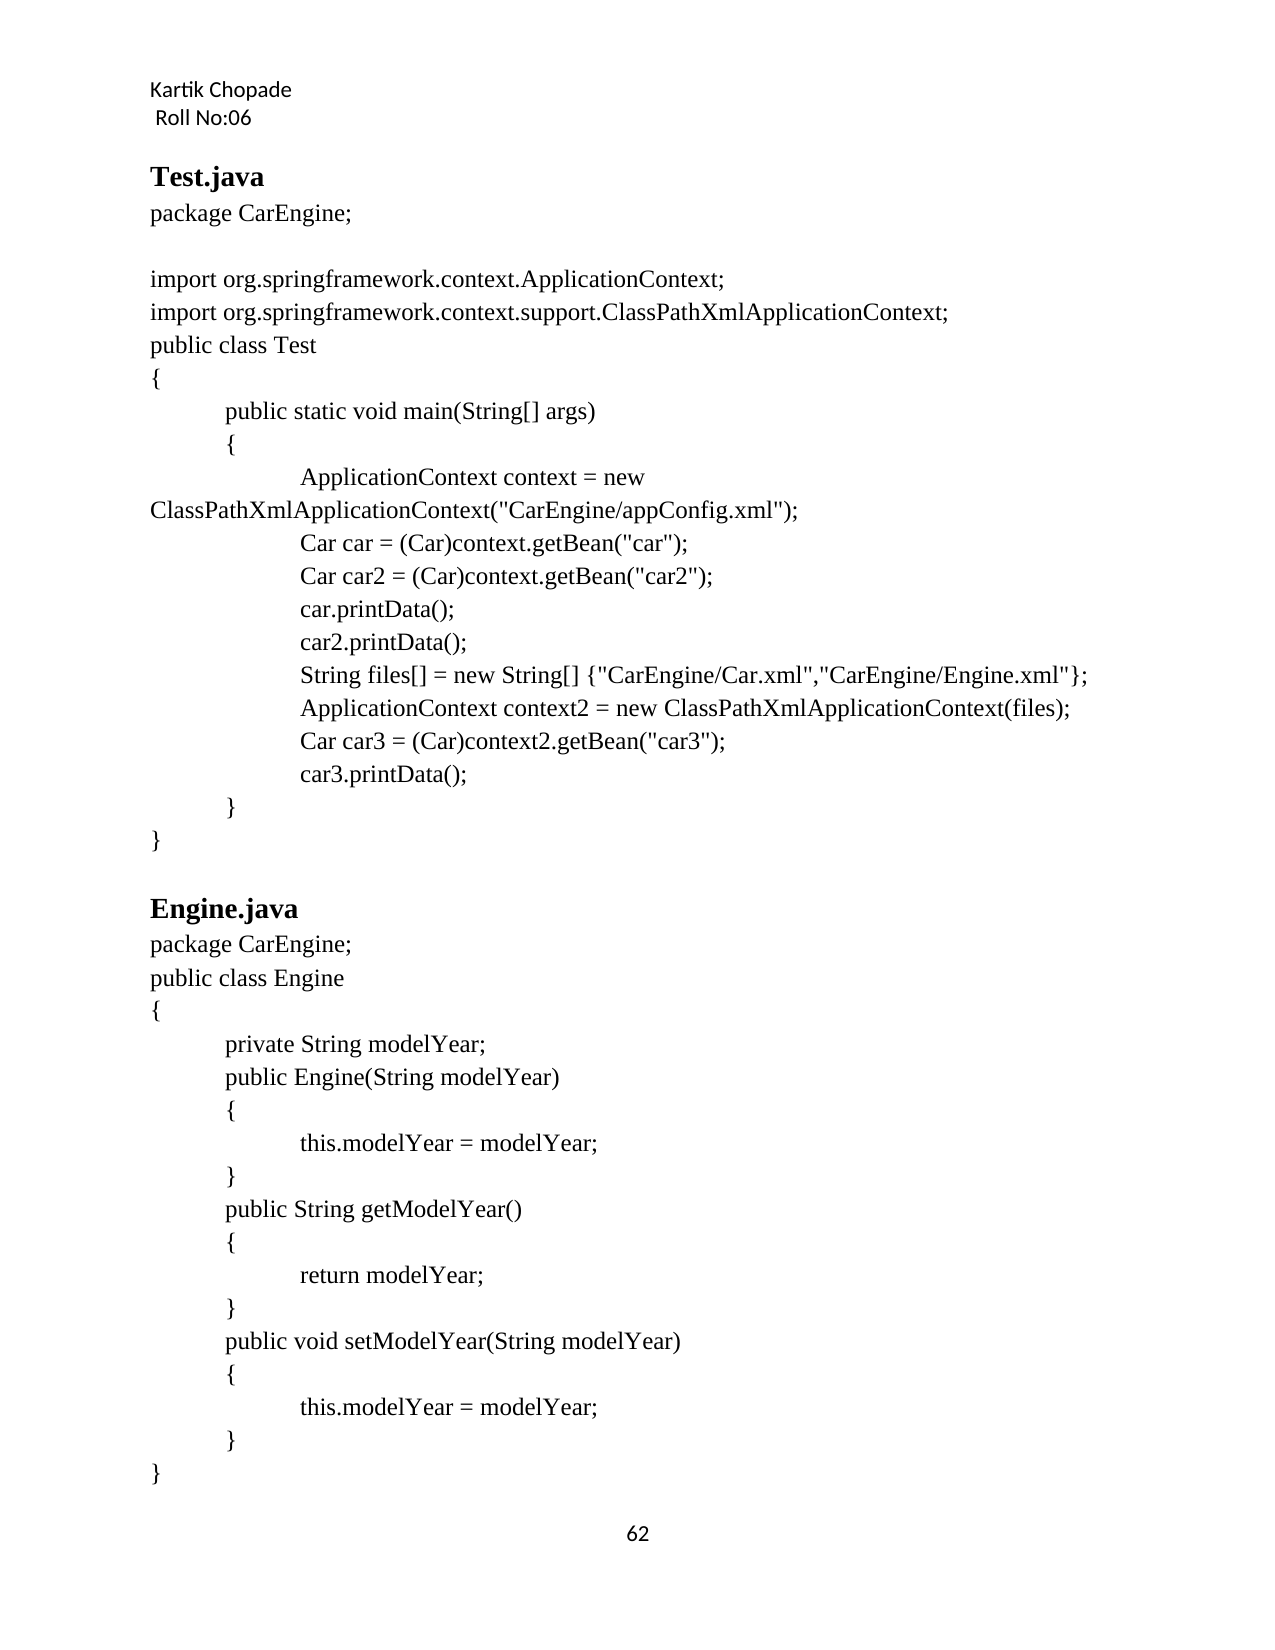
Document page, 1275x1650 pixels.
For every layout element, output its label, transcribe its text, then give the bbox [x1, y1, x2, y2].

text private String modelYear; [150, 1029, 1125, 1057]
text ApplicationContext context = new ClassPathXmlApplicationContext("CarEngine/appConfig.xml"); [150, 462, 1125, 523]
text public static void main(String[] args) [150, 396, 1125, 424]
text this.modelYear = modelYear; [150, 1392, 1125, 1421]
text public void setModelYear(String modelYear) [150, 1326, 1125, 1354]
text import org.springframework.context.support.ClassPathXmlApplicationContext; [150, 297, 1125, 325]
text Car car2 = (Car)context.getBean("car2"); [150, 561, 1125, 589]
text Car car = (Car)context.getBean("car"); [150, 528, 1125, 557]
text { [150, 363, 1125, 391]
text } [150, 1458, 1125, 1487]
text car3.printData(); [150, 759, 1125, 788]
text } [150, 1425, 1125, 1454]
text public String getModelYear() [150, 1194, 1125, 1222]
text public class Test [150, 330, 1125, 358]
text { [150, 429, 1125, 457]
text package CarEngine; [150, 929, 1125, 958]
text } [150, 792, 1125, 821]
text } [150, 825, 1125, 854]
text { [150, 1359, 1125, 1388]
text package CarEngine; [150, 198, 1125, 226]
text Car car3 = (Car)context2.getBean("car3"); [150, 726, 1125, 755]
text { [150, 1227, 1125, 1256]
text this.modelYear = modelYear; [150, 1128, 1125, 1156]
text { [150, 1095, 1125, 1123]
text } [150, 1293, 1125, 1322]
text Test.java [150, 159, 1125, 193]
text { [150, 996, 1125, 1024]
text return modelYear; [150, 1260, 1125, 1288]
text ApplicationContext context2 = new ClassPathXmlApplicationContext(files); [150, 693, 1125, 722]
text car2.printData(); [150, 627, 1125, 656]
text String files[] = new String[] {"CarEngine/Car.xml","CarEngine/Engine.xml"}; [150, 660, 1125, 689]
text import org.springframework.context.ApplicationContext; [150, 264, 1125, 292]
text public Engine(String modelYear) [150, 1062, 1125, 1090]
text public class Engine [150, 963, 1125, 991]
text } [150, 1161, 1125, 1189]
text car.printData(); [150, 594, 1125, 623]
text Engine.java [150, 891, 1125, 924]
